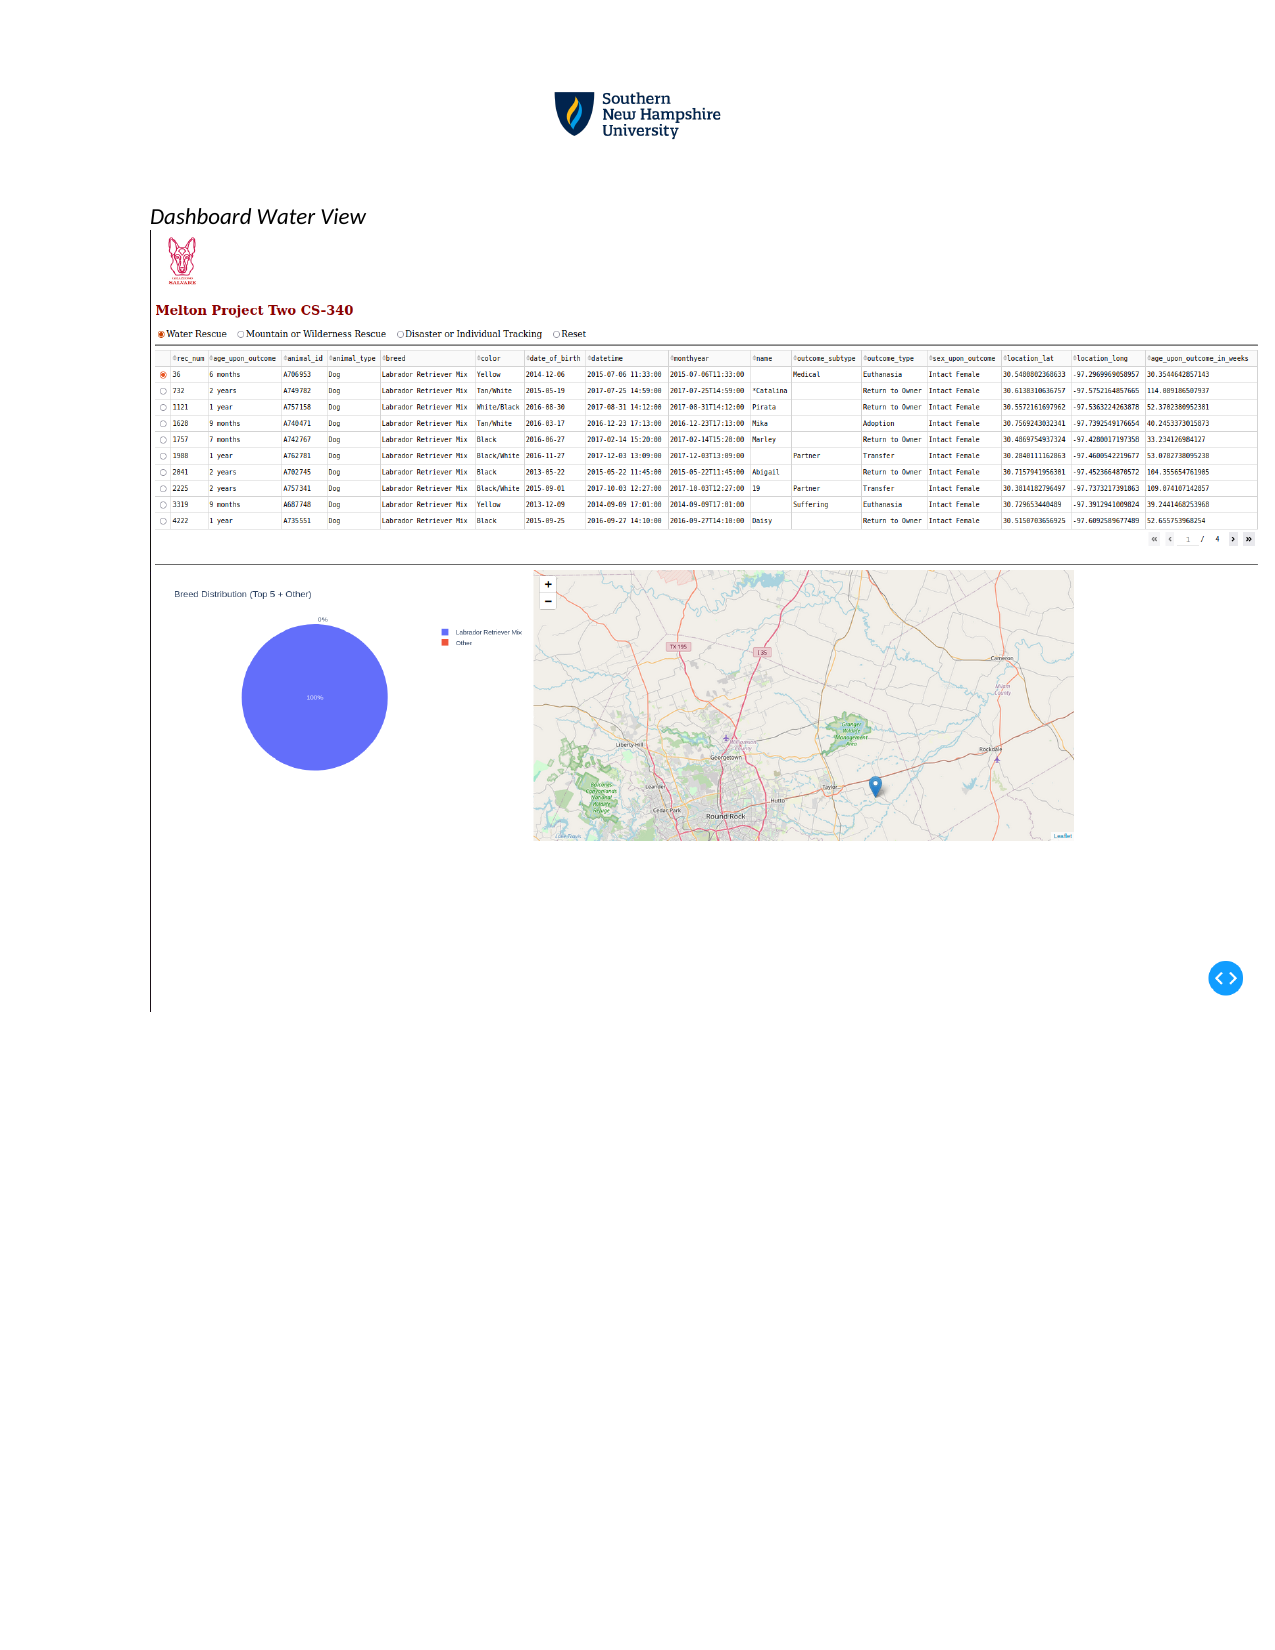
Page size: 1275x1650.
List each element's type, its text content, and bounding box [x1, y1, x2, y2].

text Dashboard Water View [150, 202, 1125, 230]
picture [150, 230, 1261, 1012]
picture [546, 75, 729, 154]
